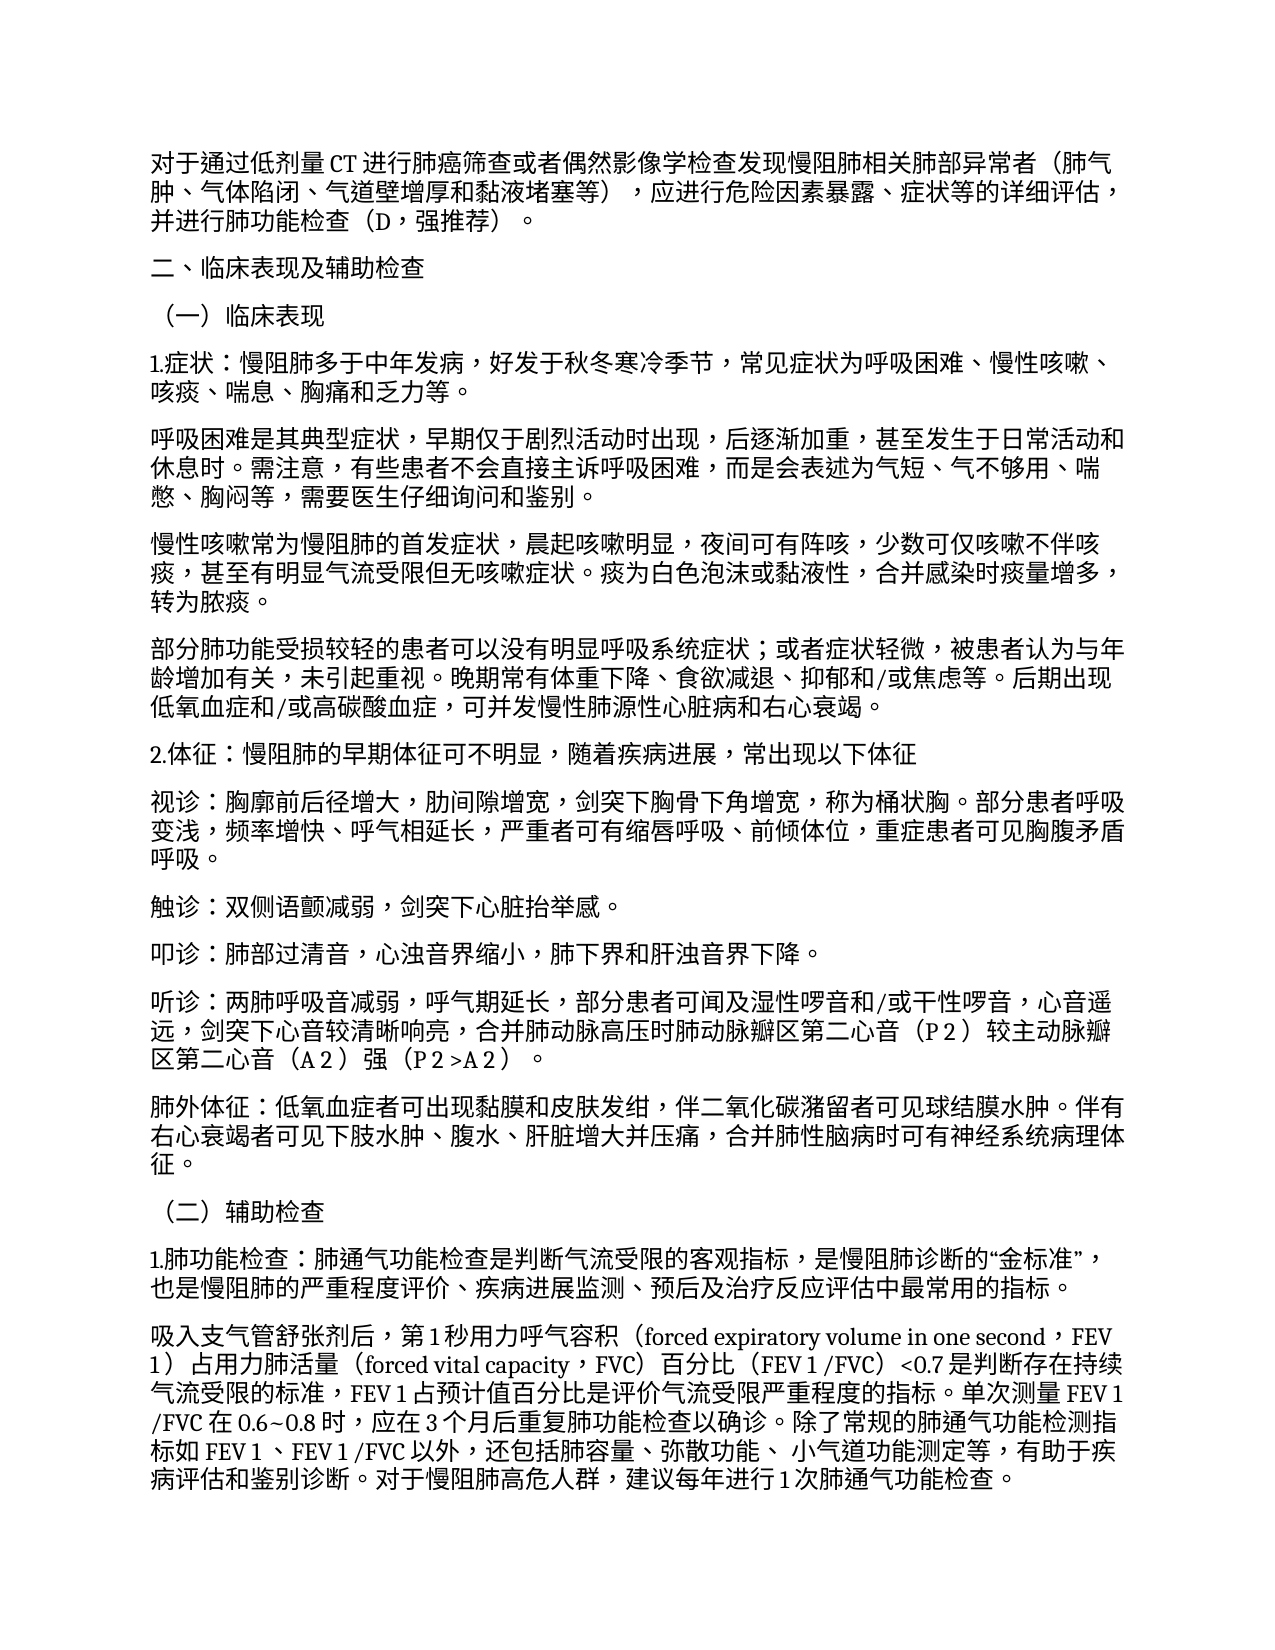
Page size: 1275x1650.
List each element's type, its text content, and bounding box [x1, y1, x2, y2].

text 肺外体征：低氧血症者可出现黏膜和皮肤发绀，伴二氧化碳潴留者可见球结膜水肿。伴有右心衰竭者可见下肢水肿、腹水、肝脏增大并压痛，合并肺性脑病时可有神经系统病理体征。 [150, 1094, 1125, 1180]
text 2.体征：慢阻肺的早期体征可不明显，随着疾病进展，常出现以下体征 [150, 741, 1125, 770]
text （二）辅助检查 [150, 1199, 1125, 1227]
text 叩诊：肺部过清音，心浊音界缩小，肺下界和肝浊音界下降。 [150, 941, 1125, 970]
text 触诊：双侧语颤减弱，剑突下心脏抬举感。 [150, 894, 1125, 922]
text 二、临床表现及辅助检查 [150, 255, 1125, 284]
text 听诊：两肺呼吸音减弱，呼气期延长，部分患者可闻及湿性啰音和/或干性啰音，心音遥远，剑突下心音较清晰响亮，合并肺动脉高压时肺动脉瓣区第二心音（P 2 ）较主动脉瓣区第二心音（A 2 ）强（P 2 >A 2 ）。 [150, 989, 1125, 1075]
text 视诊：胸廓前后径增大，肋间隙增宽，剑突下胸骨下角增宽，称为桶状胸。部分患者呼吸变浅，频率增快、呼气相延长，严重者可有缩唇呼吸、前倾体位，重症患者可见胸腹矛盾呼吸。 [150, 789, 1125, 875]
text 呼吸困难是其典型症状，早期仅于剧烈活动时出现，后逐渐加重，甚至发生于日常活动和休息时。需注意，有些患者不会直接主诉呼吸困难，而是会表述为气短、气不够用、喘憋、胸闷等，需要医生仔细询问和鉴别。 [150, 426, 1125, 512]
text 部分肺功能受损较轻的患者可以没有明显呼吸系统症状；或者症状轻微，被患者认为与年龄增加有关，未引起重视。晚期常有体重下降、食欲减退、抑郁和/或焦虑等。后期出现低氧血症和/或高碳酸血症，可并发慢性肺源性心脏病和右心衰竭。 [150, 636, 1125, 722]
text 1.肺功能检查：肺通气功能检查是判断气流受限的客观指标，是慢阻肺诊断的“金标准”，也是慢阻肺的严重程度评价、疾病进展监测、预后及治疗反应评估中最常用的指标。 [150, 1246, 1125, 1304]
text 对于通过低剂量CT进行肺癌筛查或者偶然影像学检查发现慢阻肺相关肺部异常者（肺气肿、气体陷闭、气道壁增厚和黏液堵塞等），应进行危险因素暴露、症状等的详细评估，并进行肺功能检查（D，强推荐）。 [150, 150, 1125, 236]
text 慢性咳嗽常为慢阻肺的首发症状，晨起咳嗽明显，夜间可有阵咳，少数可仅咳嗽不伴咳痰，甚至有明显气流受限但无咳嗽症状。痰为白色泡沫或黏液性，合并感染时痰量增多，转为脓痰。 [150, 531, 1125, 617]
text （一）临床表现 [150, 302, 1125, 331]
text 1.症状：慢阻肺多于中年发病，好发于秋冬寒冷季节，常见症状为呼吸困难、慢性咳嗽、咳痰、喘息、胸痛和乏力等。 [150, 350, 1125, 407]
text 吸入支气管舒张剂后，第1秒用力呼气容积（forced expiratory volume in one second，FEV 1 ）占用力肺活量（forced vital capacity，FVC）百分比（FEV 1 /FVC）<0.7是判断存在持续气流受限的标准，FEV 1 占预计值百分比是评价气流受限严重程度的指标。单次测量FEV 1 /FVC在0.6~0.8时，应在3个月后重复肺功能检查以确诊。除了常规的肺通气功能检测指标如FEV 1 、FEV 1 /FVC以外，还包括肺容量、弥散功能、 小气道功能测定等，有助于疾病评估和鉴别诊断。对于慢阻肺高危人群，建议每年进行1次肺通气功能检查。 [150, 1322, 1125, 1495]
